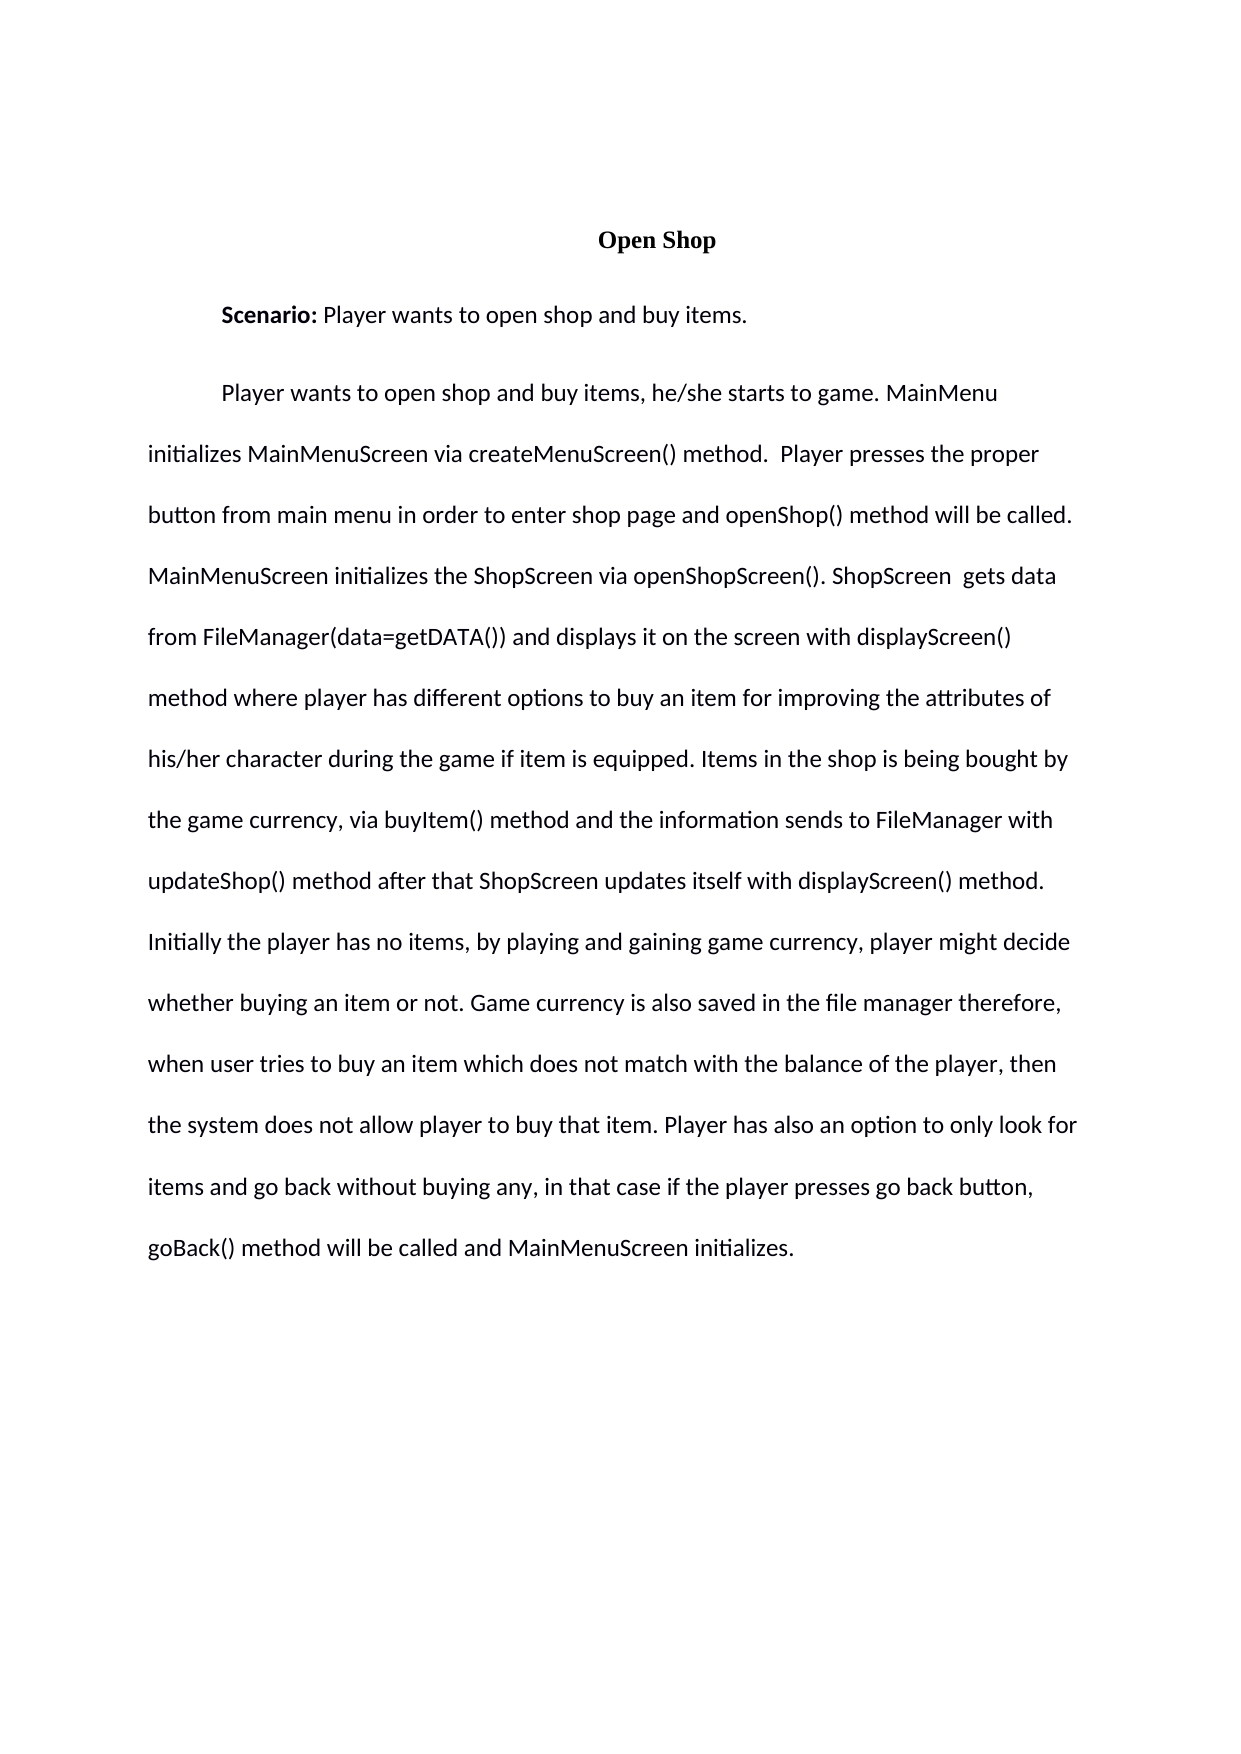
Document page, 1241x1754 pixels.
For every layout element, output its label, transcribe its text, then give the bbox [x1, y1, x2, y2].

text Player wants to open shop and buy items, he/she starts to game. MainMenu initializes MainMenuScreen via createMenuScreen() method. Player presses the proper button from main menu in order to enter shop page and openShop() method will be called. MainMenuScreen initializes the ShopScreen via openShopScreen(). ShopScreen gets data from FileManager(data=getDATA()) and displays it on the screen with displayScreen() method where player has different options to buy an item for improving the attributes of his/her character during the game if item is equipped. Items in the shop is being bought by the game currency, via buyItem() method and the information sends to FileManager with updateShop() method after that ShopScreen updates itself with displayScreen() method. Initially the player has no items, by playing and gaining game currency, player might decide whether buying an item or not. Game currency is also saved in the file manager therefore, when user tries to buy an item which does not match with the balance of the player, then the system does not allow player to buy that item. Player has also an option to only look for items and go back without buying any, in that case if the player presses go back button, goBack() method will be called and MainMenuScreen initializes. [148, 377, 1093, 1262]
text Scenario: Player wants to open shop and buy items. [148, 299, 1093, 330]
text Open Shop [148, 225, 1093, 254]
